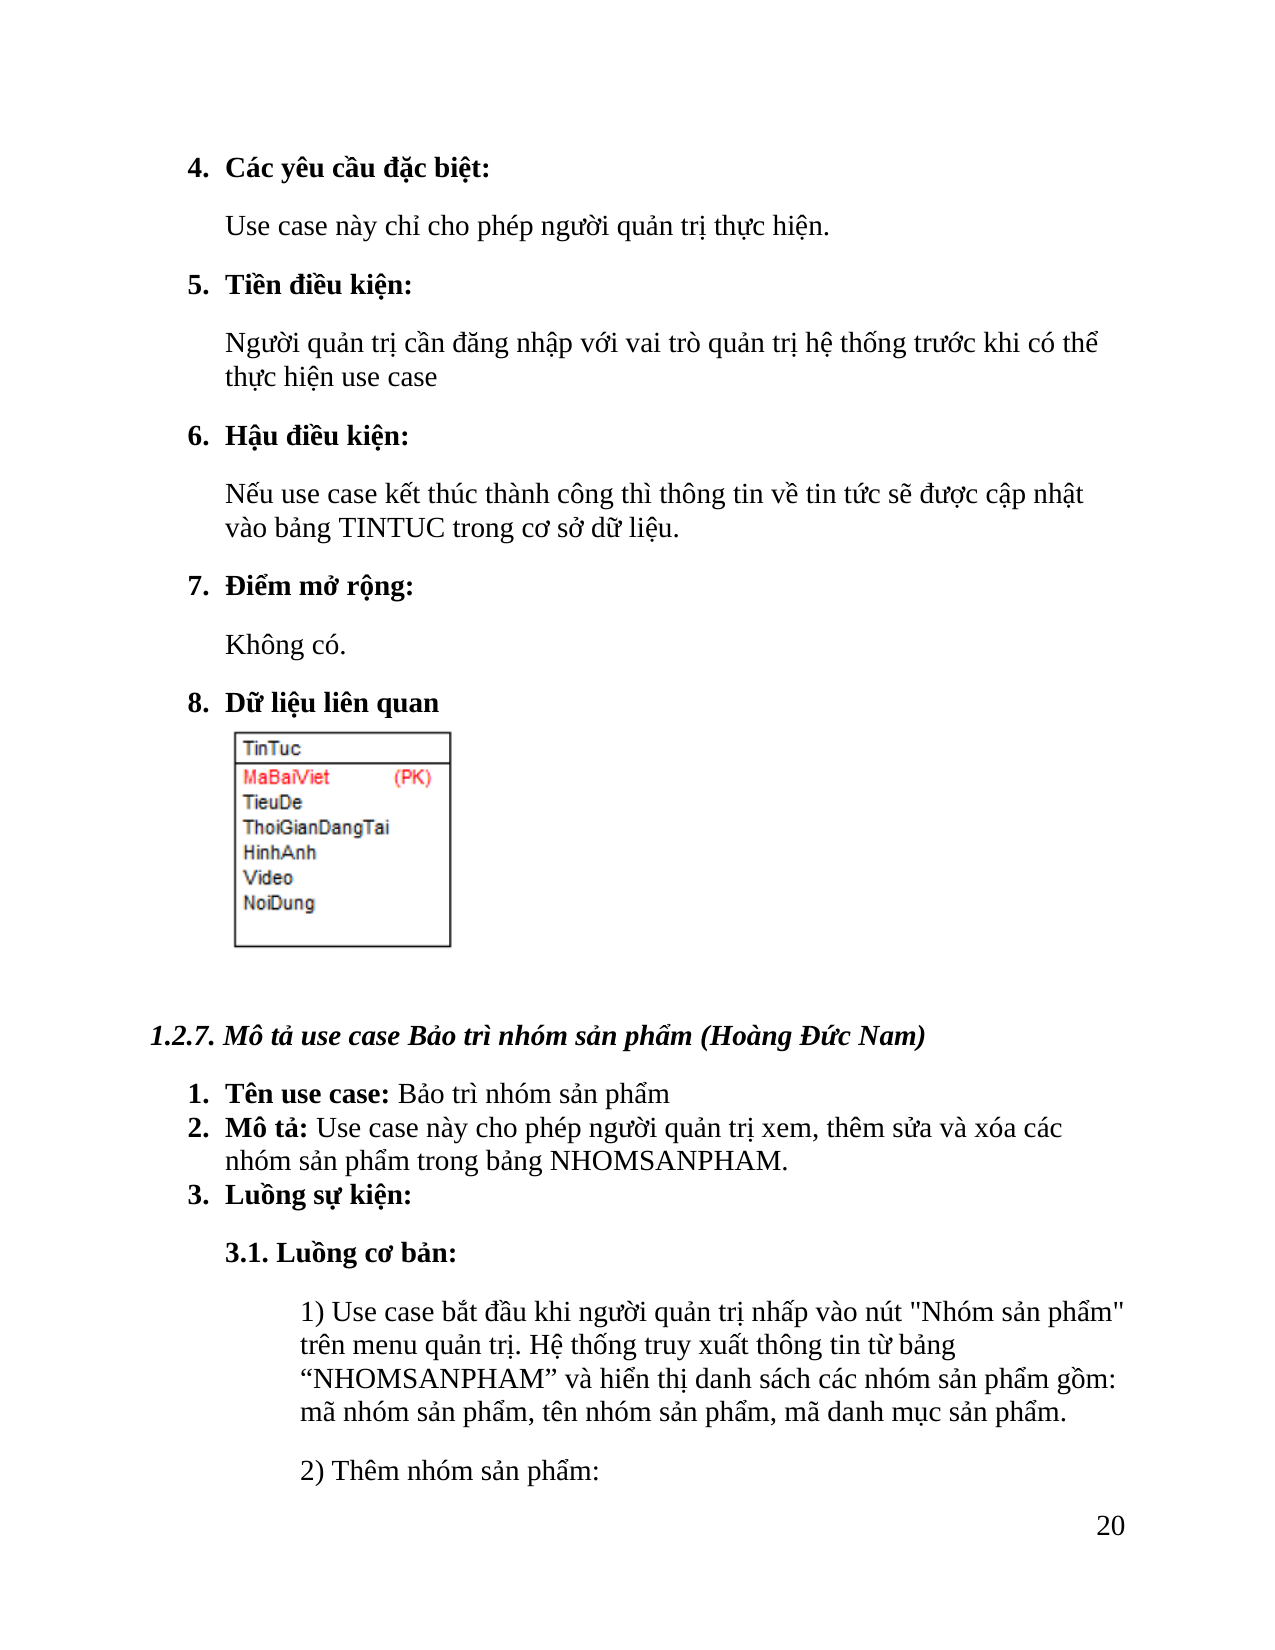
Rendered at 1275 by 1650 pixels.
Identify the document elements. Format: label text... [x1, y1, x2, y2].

text Người quản trị cần đăng nhập với vai trò quản trị hệ thống trước khi có thể thực hiện use case [225, 326, 1125, 393]
list Mô tả: Use case này cho phép người quản trị xem, thêm sửa và xóa các nhóm sản phẩm trong bảng NHOMSANPHAM. [187, 1110, 1125, 1177]
text 2) Thêm nhóm sản phẩm: [300, 1453, 1125, 1487]
list Hậu điều kiện: [187, 418, 1125, 451]
list Dữ liệu liên quan [187, 685, 1125, 719]
text Không có. [187, 627, 1125, 660]
list Luồng sự kiện: [187, 1177, 1125, 1210]
list Tên use case: Bảo trì nhóm sản phẩm [187, 1076, 1125, 1110]
picture [225, 718, 460, 964]
list Các yêu cầu đặc biệt: [187, 150, 1125, 183]
list Tiền điều kiện: [187, 267, 1125, 301]
text Nếu use case kết thúc thành công thì thông tin về tin tức sẽ được cập nhật vào bảng TINTUC trong cơ sở dữ liệu. [225, 476, 1125, 543]
text 1) Use case bắt đầu khi người quản trị nhấp vào nút "Nhóm sản phẩm" trên menu quản trị. Hệ thống truy xuất thông tin từ bảng “NHOMSANPHAM” và hiển thị danh sách các nhóm sản phẩm gồm: mã nhóm sản phẩm, tên nhóm sản phẩm, mã danh mục sản phẩm. [300, 1294, 1125, 1428]
text 3.1. Luồng cơ bản: [150, 1235, 1125, 1269]
list Điểm mở rộng: [187, 568, 1125, 602]
subtitle Mô tả use case Bảo trì nhóm sản phẩm (Hoàng Đức Nam) [150, 1018, 1125, 1051]
text Use case này chỉ cho phép người quản trị thực hiện. [187, 208, 1125, 242]
